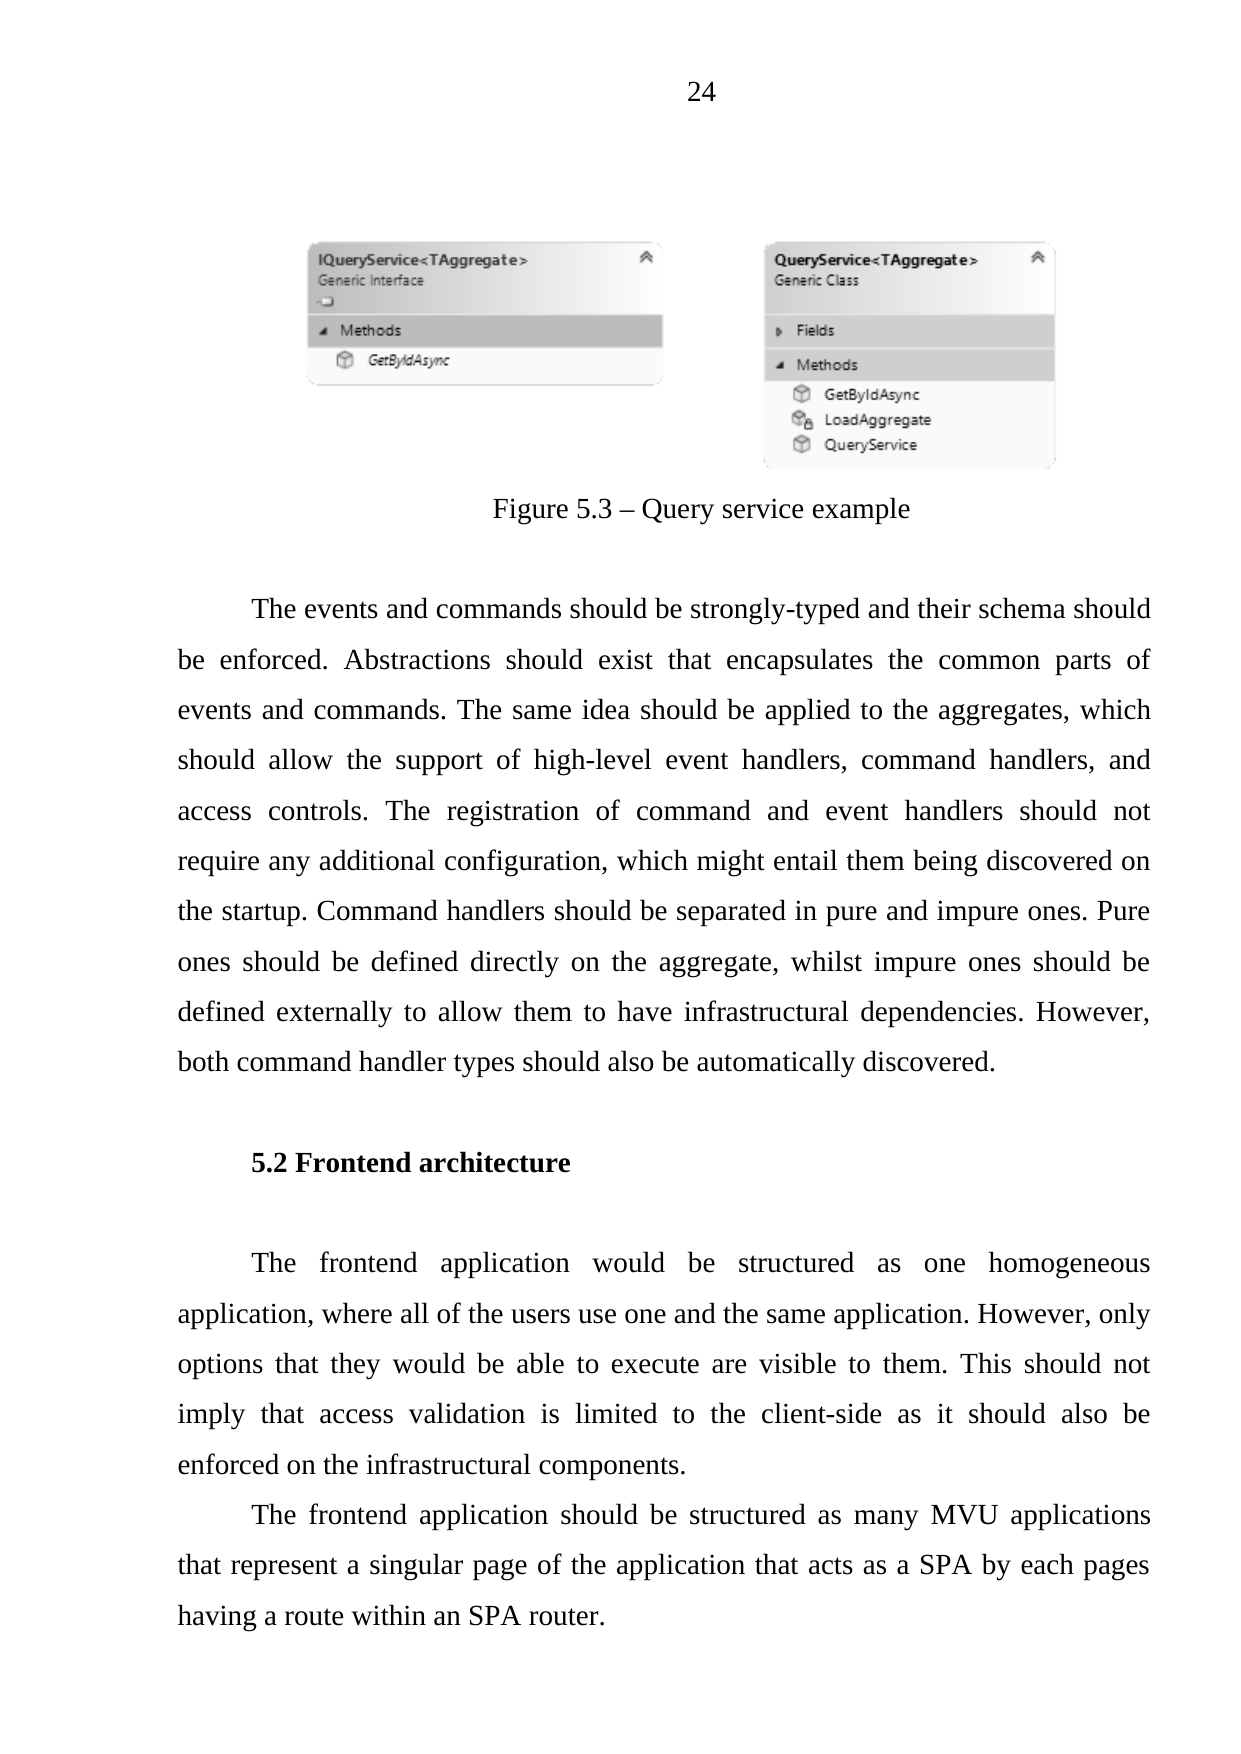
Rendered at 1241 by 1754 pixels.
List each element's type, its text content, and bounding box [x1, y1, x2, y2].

picture [240, 140, 1089, 491]
text The frontend application would be structured as one homogeneous application, where all of the users use one and the same application. However, only options that they would be able to execute are visible to them. This should not imply that access validation is limited to the client-side as it should also be enforced on the infrastructural components. [177, 1246, 1152, 1480]
text Figure 5.3 – Query service example [177, 491, 1152, 524]
text The frontend application should be structured as many MVU applications that represent a singular page of the application that acts as a SPA by each pages having a route within an SPA router. [177, 1497, 1152, 1631]
subtitle 5.2 Frontend architecture [177, 1145, 1152, 1178]
text The events and commands should be strongly-typed and their schema should be enforced. Abstractions should exist that encapsulates the common parts of events and commands. The same idea should be applied to the aggregates, which should allow the support of high-level event handlers, command handlers, and access controls. The registration of command and event handlers should not require any additional configuration, which might entail them being discovered on the startup. Command handlers should be separated in pure and impure ones. Pure ones should be defined directly on the aggregate, whilst impure ones should be defined externally to allow them to have infrastructural dependencies. However, both command handler types should also be automatically discovered. [177, 591, 1152, 1078]
